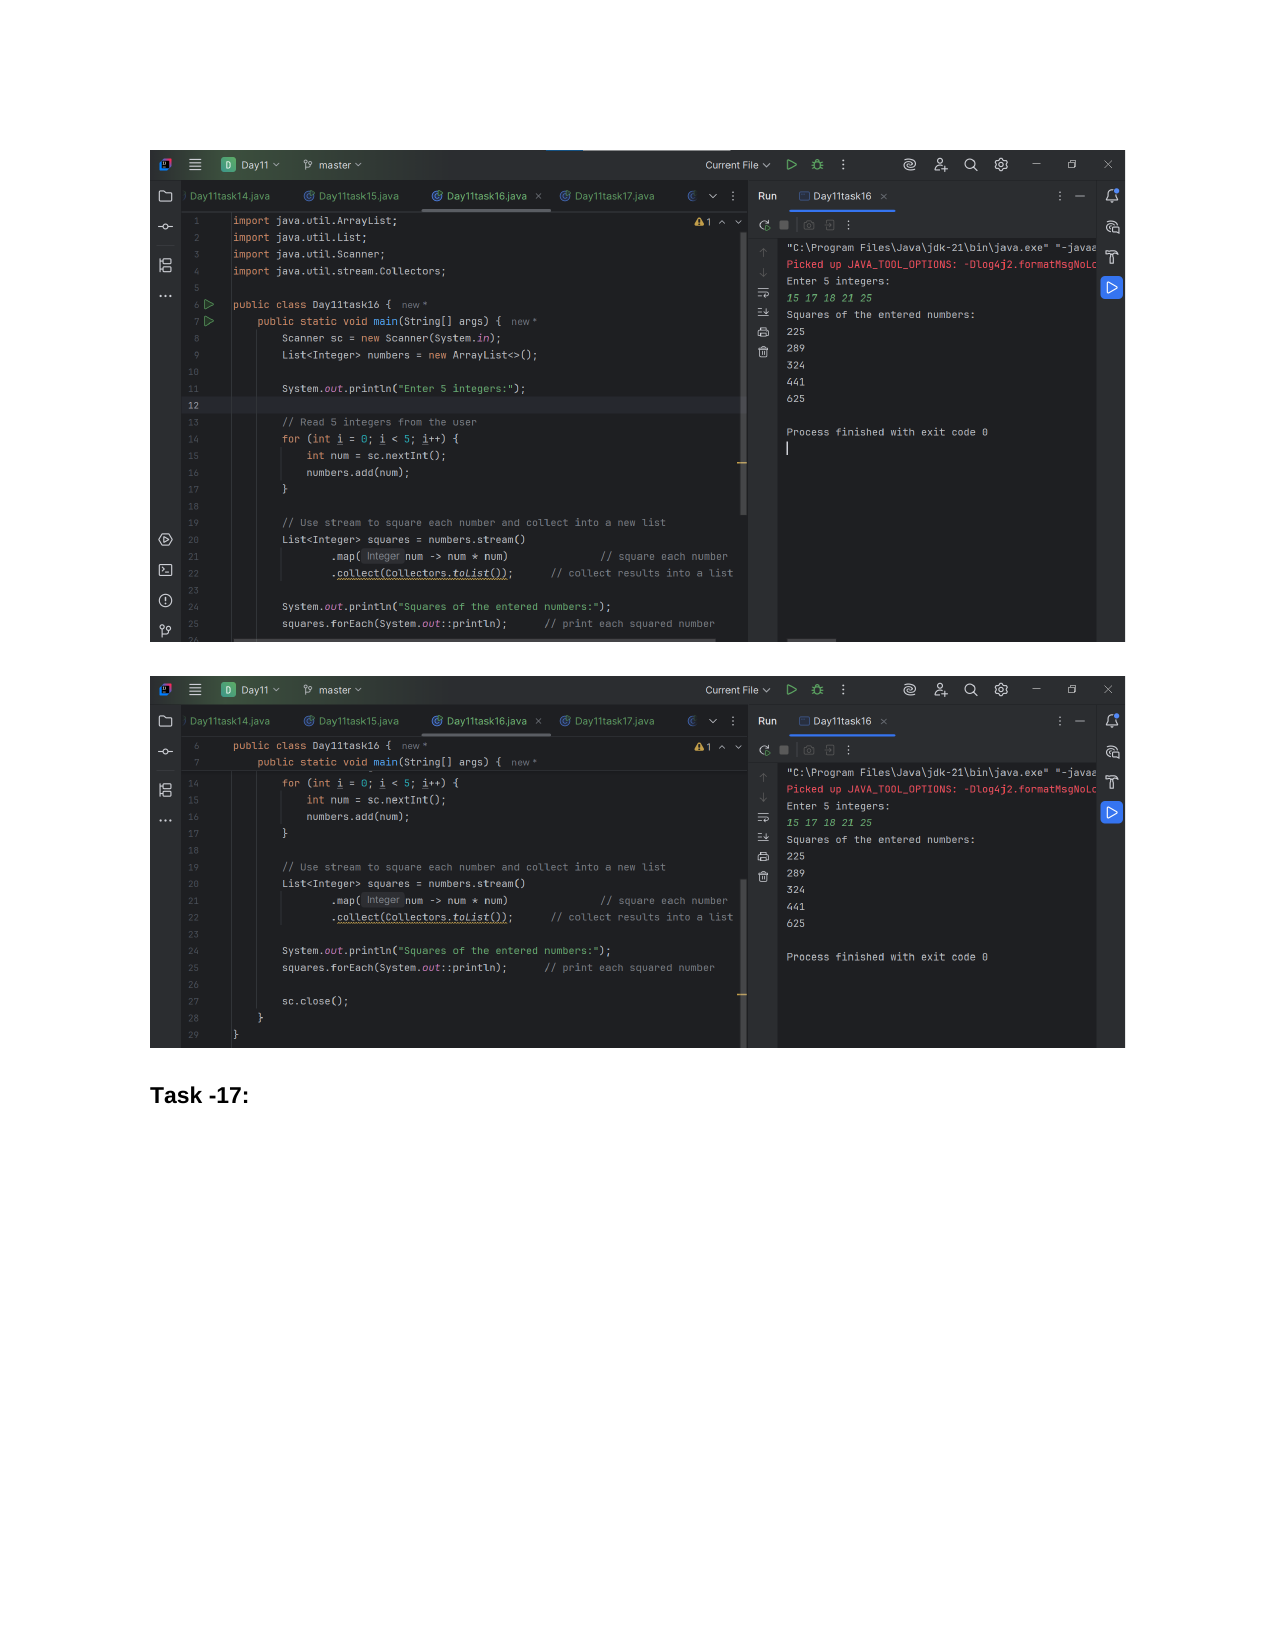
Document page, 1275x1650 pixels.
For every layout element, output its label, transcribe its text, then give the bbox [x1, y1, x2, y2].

text Task -17: [150, 1082, 1125, 1108]
picture [150, 676, 1125, 1048]
picture [150, 150, 1125, 642]
